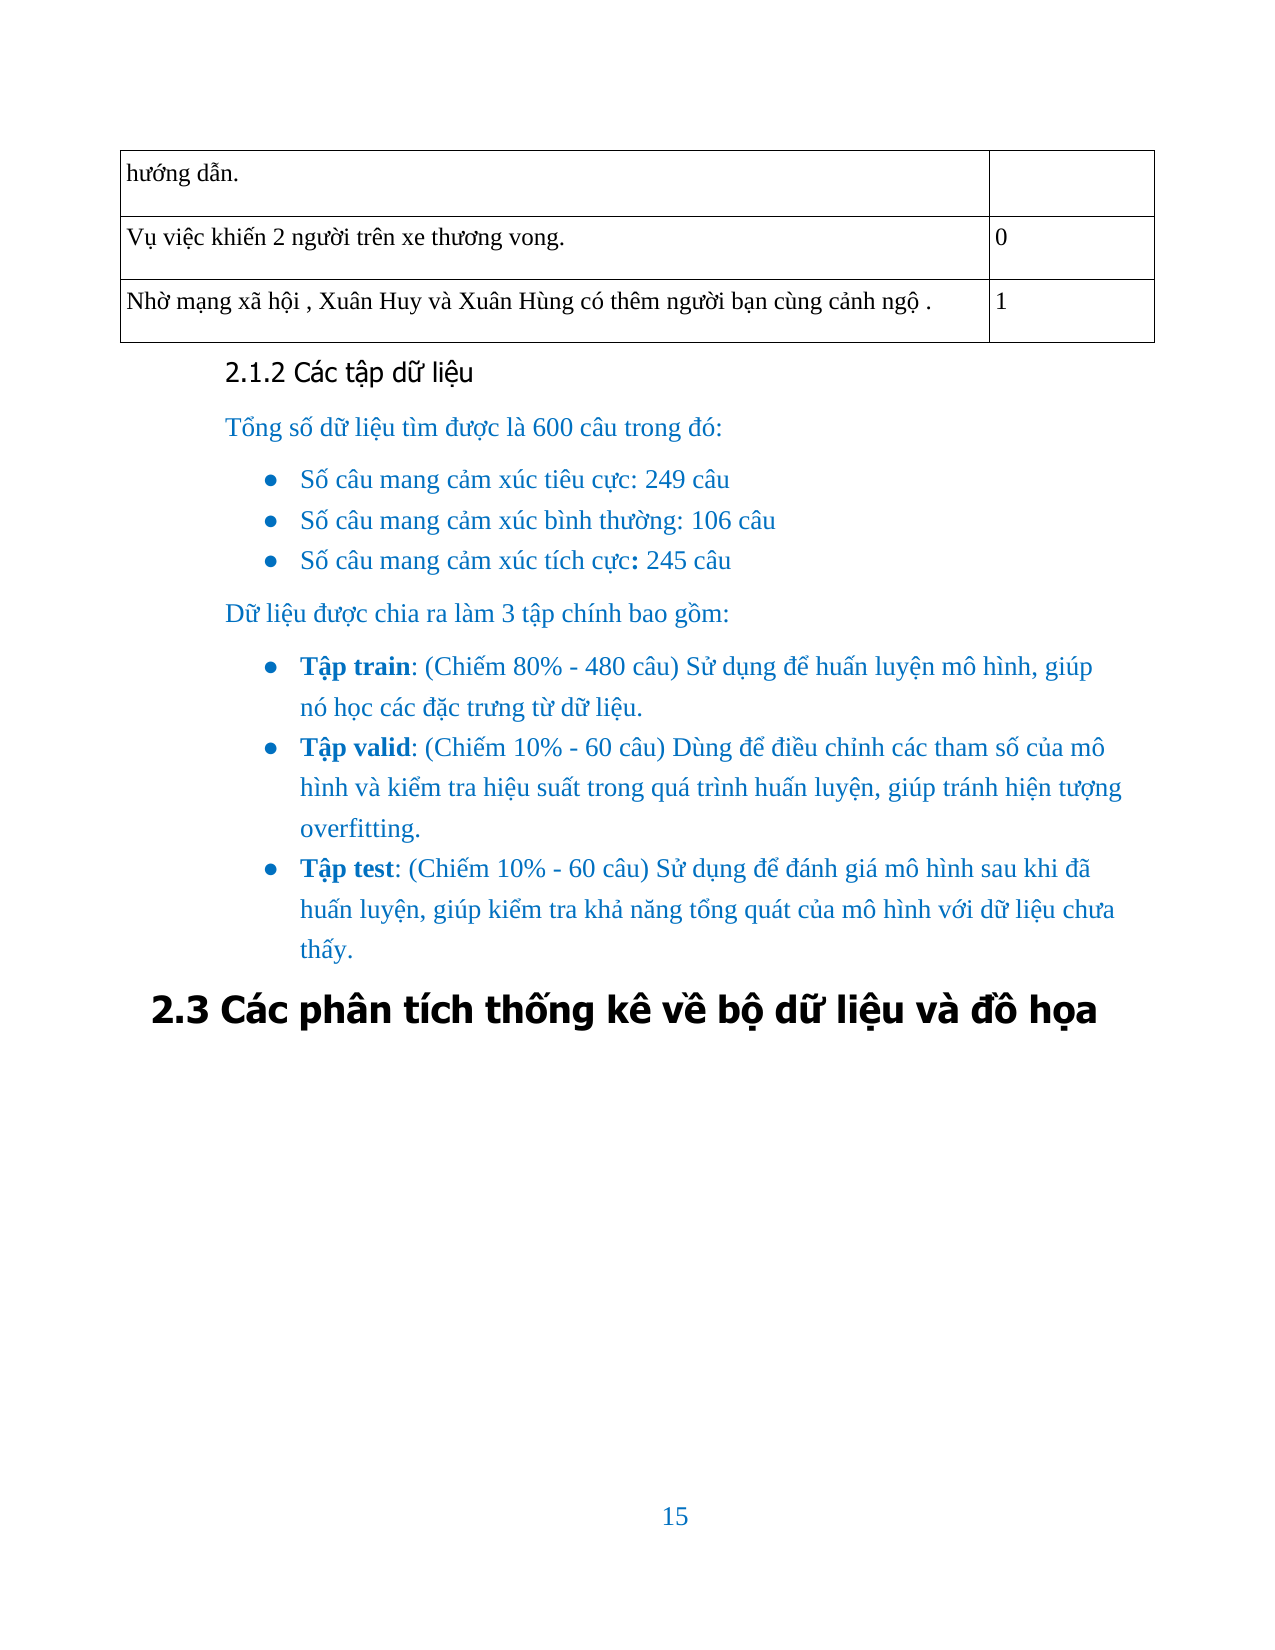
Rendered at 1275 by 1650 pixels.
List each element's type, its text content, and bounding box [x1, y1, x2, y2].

list Tập test: (Chiếm 10% - 60 câu) Sử dụng để đánh giá mô hình sau khi đã huấn luyện, giúp kiểm tra khả năng tổng quát của mô hình với dữ liệu chưa thấy. [262, 852, 1125, 964]
table_cell Nhờ mạng xã hội , Xuân Huy và Xuân Hùng có thêm người bạn cùng cảnh ngộ . [121, 280, 989, 342]
subtitle 2.3 Các phân tích thống kê về bộ dữ liệu và đồ họa [150, 986, 1125, 1031]
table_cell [121, 151, 989, 216]
list Số câu mang cảm xúc tích cực: 245 câu [262, 544, 1125, 576]
list Tập valid: (Chiếm 10% - 60 câu) Dùng để điều chỉnh các tham số của mô hình và kiểm tra hiệu suất trong quá trình huấn luyện, giúp tránh hiện tượng overfitting. [262, 731, 1125, 843]
list Số câu mang cảm xúc bình thường: 106 câu [262, 504, 1125, 535]
subtitle 2.1.2 Các tập dữ liệu [150, 356, 1125, 388]
table_cell Vụ việc khiến 2 người trên xe thương vong. [121, 217, 989, 279]
table_cell 0 [990, 217, 1154, 279]
table_cell 2 [990, 151, 1154, 216]
list Tập train: (Chiếm 80% - 480 câu) Sử dụng để huấn luyện mô hình, giúp nó học các đặc trưng từ dữ liệu. [262, 650, 1125, 722]
list Số câu mang cảm xúc tiêu cực: 249 câu [262, 463, 1125, 495]
table_cell 1 [990, 280, 1154, 342]
text Dữ liệu được chia ra làm 3 tập chính bao gồm: [150, 597, 1125, 628]
text Tổng số dữ liệu tìm được là 600 câu trong đó: [150, 411, 1125, 442]
